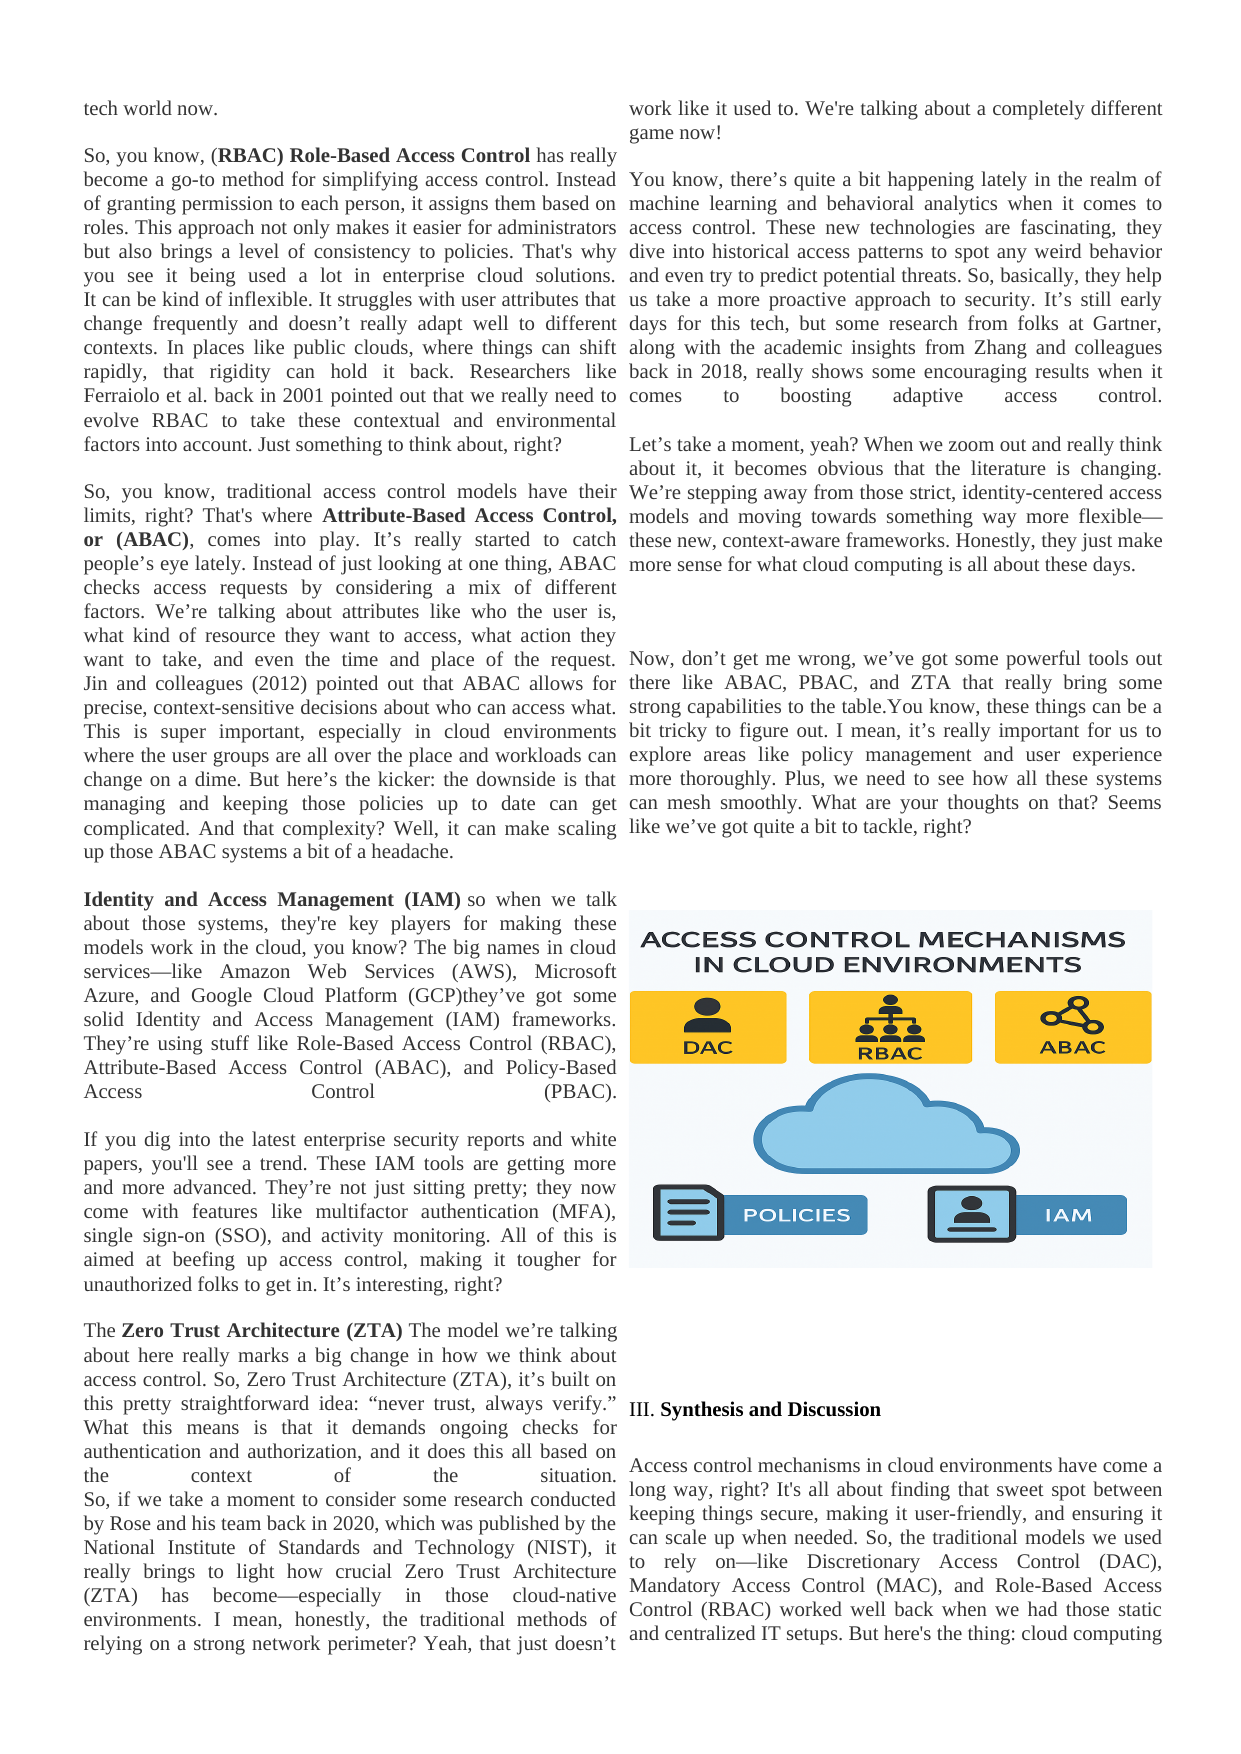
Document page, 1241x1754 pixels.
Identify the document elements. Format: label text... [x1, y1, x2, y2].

text So, you know, traditional access control models have their limits, right? That's where Attribute-Based Access Control, or (ABAC), comes into play. It’s really started to catch people’s eye lately. Instead of just looking at one thing, ABAC checks access requests by considering a mix of different factors. We’re talking about attributes like who the user is, what kind of resource they want to access, what action they want to take, and even the time and place of the request. Jin and colleagues (2012) pointed out that ABAC allows for precise, context-sensitive decisions about who can access what. This is super important, especially in cloud environments where the user groups are all over the place and workloads can change on a dime. But here’s the kicker: the downside is that managing and keeping those policies up to date can get complicated. And that complexity? Well, it can make scaling up those ABAC systems a bit of a headache. [83, 478, 617, 863]
text Identity and Access Management (IAM) so when we talk about those systems, they're key players for making these models work in the cloud, you know? The big names in cloud services—like Amazon Web Services (AWS), Microsoft Azure, and Google Cloud Platform (GCP)they’ve got some solid Identity and Access Management (IAM) frameworks. They’re using stuff like Role-Based Access Control (RBAC), Attribute-Based Access Control (ABAC), and Policy-Based Access Control (PBAC). If you dig into the latest enterprise security reports and white papers, you'll see a trend. These IAM tools are getting more and more advanced. They’re not just sitting pretty; they now come with features like multifactor authentication (MFA), single sign-on (SSO), and activity monitoring. All of this is aimed at beefing up access control, making it tougher for unauthorized folks to get in. It’s interesting, right? [83, 886, 617, 1296]
text III. Synthesis and Discussion [629, 1397, 1163, 1421]
text You know, there’s quite a bit happening lately in the realm of machine learning and behavioral analytics when it comes to access control. These new technologies are fascinating, they dive into historical access patterns to spot any weird behavior and even try to predict potential threats. So, basically, they help us take a more proactive approach to security. It’s still early days for this tech, but some research from folks at Gartner, along with the academic insights from Zhang and colleagues back in 2018, really shows some encouraging results when it comes to boosting adaptive access control. Let’s take a moment, yeah? When we zoom out and really think about it, it becomes obvious that the literature is changing. We’re stepping away from those strict, identity-centered access models and moving towards something way more flexible—these new, context-aware frameworks. Honestly, they just make more sense for what cloud computing is all about these days. [629, 167, 1163, 576]
picture [628, 910, 1153, 1268]
text So, you know, (RBAC) Role-Based Access Control has really become a go-to method for simplifying access control. Instead of granting permission to each person, it assigns them based on roles. This approach not only makes it easier for administrators but also brings a level of consistency to policies. That's why you see it being used a lot in enterprise cloud solutions. It can be kind of inflexible. It struggles with user attributes that change frequently and doesn’t really adapt well to different contexts. In places like public clouds, where things can shift rapidly, that rigidity can hold it back. Researchers like Ferraiolo et al. back in 2001 pointed out that we really need to evolve RBAC to take these contextual and environmental factors into account. Just something to think about, right? [83, 143, 617, 456]
text Now, don’t get me wrong, we’ve got some powerful tools out there like ABAC, PBAC, and ZTA that really bring some strong capabilities to the table.You know, these things can be a bit tricky to figure out. I mean, it’s really important for us to explore areas like policy management and user experience more thoroughly. Plus, we need to see how all these systems can mesh smoothly. What are your thoughts on that? Seems like we’ve got quite a bit to tackle, right? [629, 646, 1163, 838]
text The Zero Trust Architecture (ZTA) The model we’re talking about here really marks a big change in how we think about access control. So, Zero Trust Architecture (ZTA), it’s built on this pretty straightforward idea: “never trust, always verify.” What this means is that it demands ongoing checks for authentication and authorization, and it does this all based on the context of the situation. So, if we take a moment to consider some research conducted by Rose and his team back in 2020, which was published by the National Institute of Standards and Technology (NIST), it really brings to light how crucial Zero Trust Architecture (ZTA) has become—especially in those cloud-native environments. I mean, honestly, the traditional methods of relying on a strong network perimeter? Yeah, that just doesn’t work like it used to. We're talking about a completely different game now! [83, 1318, 617, 1655]
